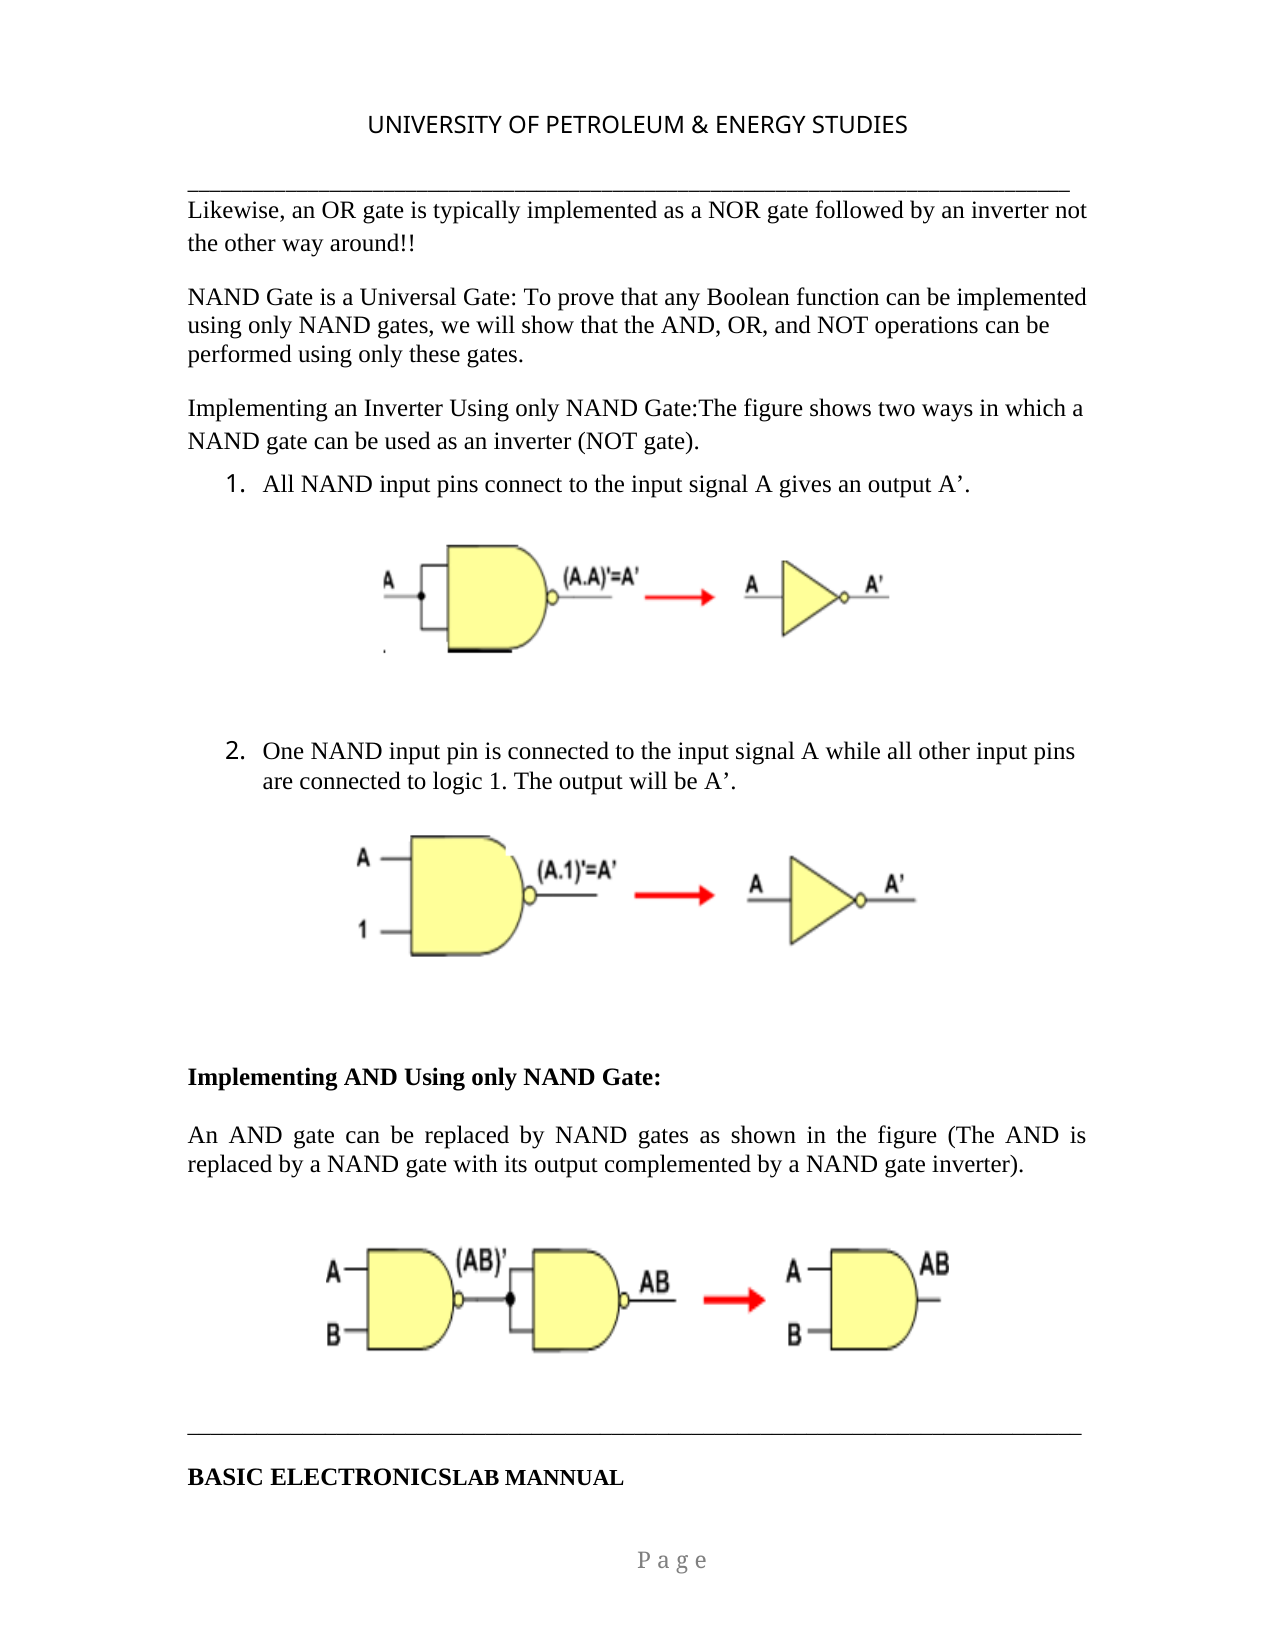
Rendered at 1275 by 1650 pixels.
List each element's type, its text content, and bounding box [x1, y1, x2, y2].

picture [373, 528, 902, 675]
subtitle Implementing AND Using only NAND Gate: [187, 1062, 1087, 1091]
list All NAND input pins connect to the input signal A gives an output A’. [225, 465, 1087, 499]
picture [348, 823, 927, 979]
list One NAND input pin is connected to the input signal A while all other input pins are connected to logic 1. The output will be A’. [225, 732, 1087, 795]
subtitle Implementing an Inverter Using only NAND Gate:The figure shows two ways in which a NAND gate can be used as an inverter (NOT gate). [187, 393, 1087, 455]
subtitle NAND Gate is a Universal Gate: To prove that any Boolean function can be implemented using only NAND gates, we will show that the AND, OR, and NOT operations can be performed using only these gates. [187, 282, 1087, 368]
subtitle An AND gate can be replaced by NAND gates as shown in the figure (The AND is replaced by a NAND gate with its output complemented by a NAND gate inverter). [187, 1120, 1087, 1177]
text Likewise, an OR gate is typically implemented as a NOR gate followed by an inverter not the other way around!! [187, 195, 1087, 257]
